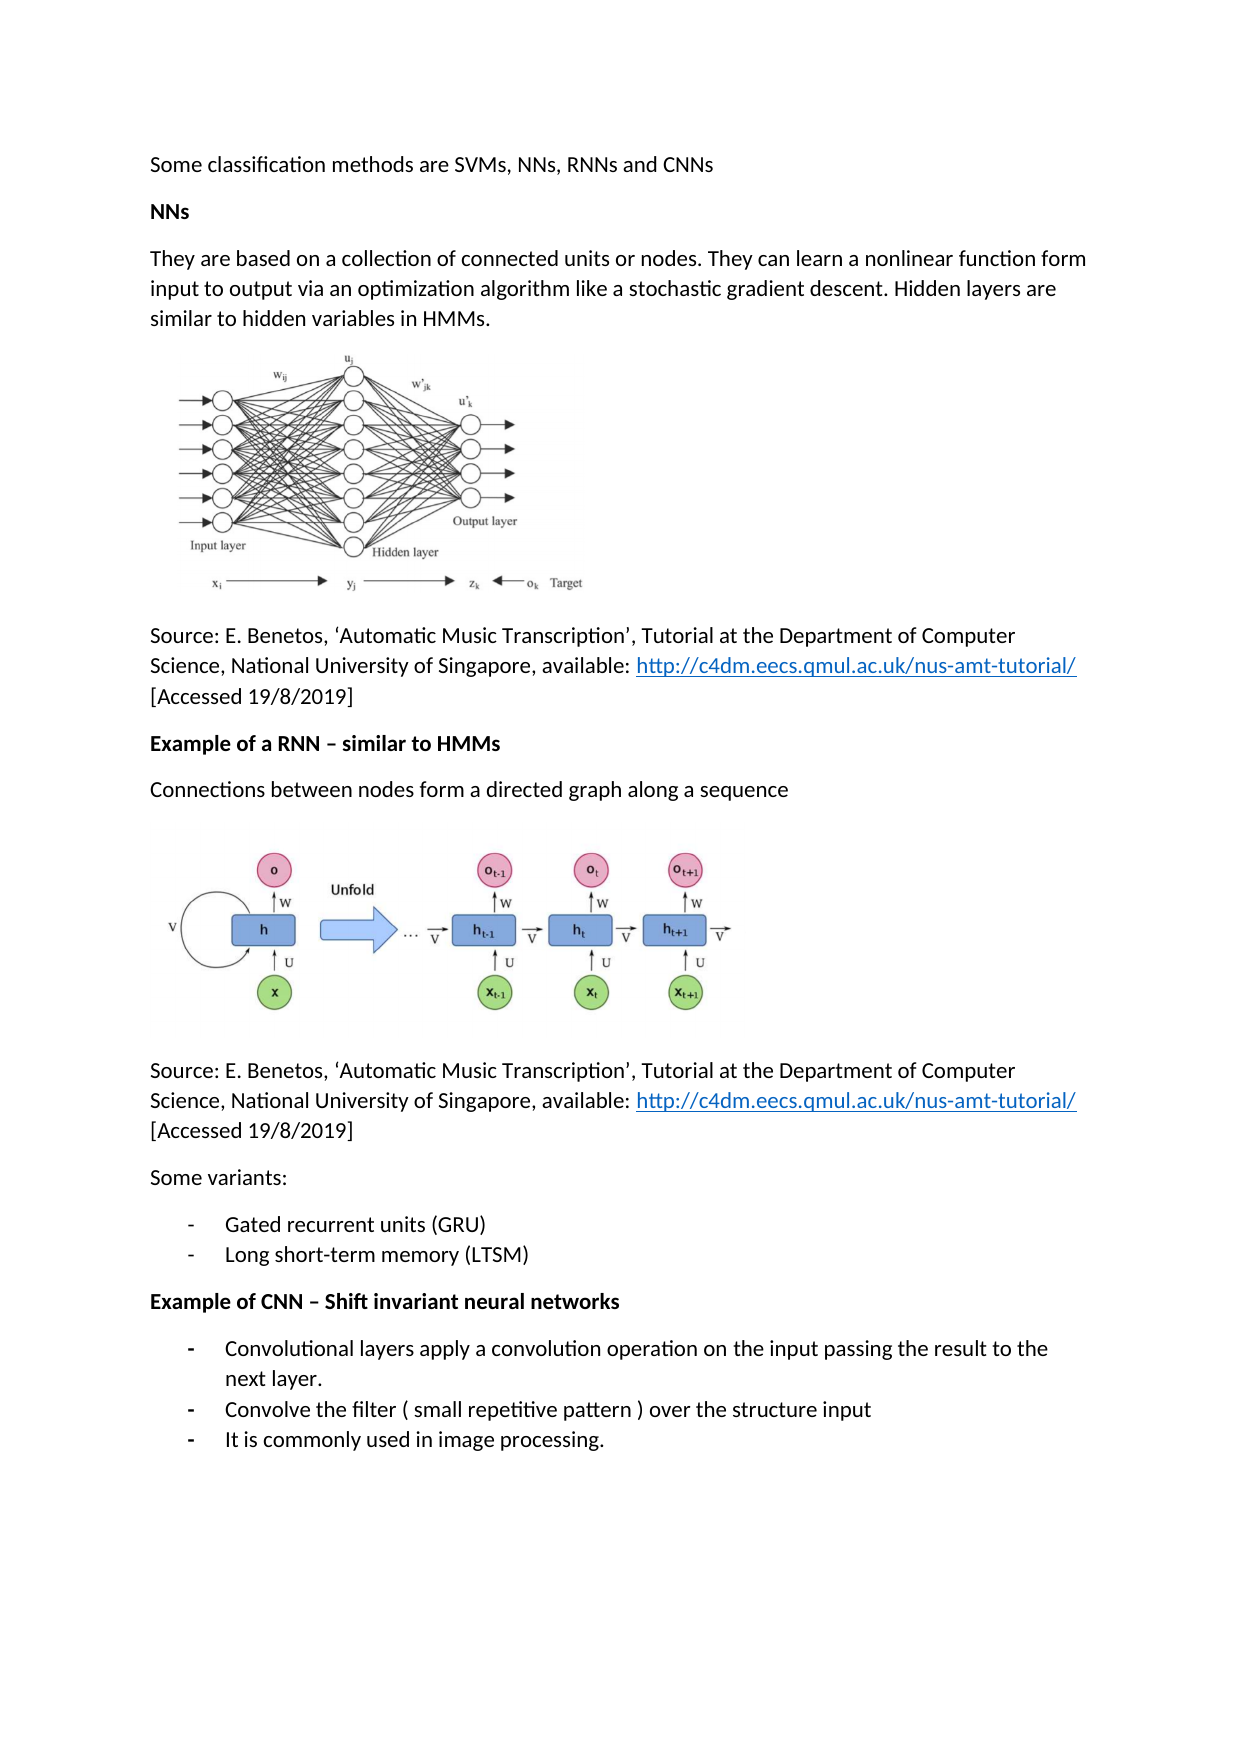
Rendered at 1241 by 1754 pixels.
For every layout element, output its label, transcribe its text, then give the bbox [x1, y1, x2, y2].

text Source: E. Benetos, ‘Automatic Music Transcription’, Tutorial at the Department of Computer Science, National University of Singapore, available: http://c4dm.eecs.qmul.ac.uk/nus-amt-tutorial/ [Accessed 19/8/2019] [150, 621, 1090, 710]
text NNs [150, 197, 1090, 225]
text Source: E. Benetos, ‘Automatic Music Transcription’, Tutorial at the Department of Computer Science, National University of Singapore, available: http://c4dm.eecs.qmul.ac.uk/nus-amt-tutorial/ [Accessed 19/8/2019] [150, 1056, 1090, 1145]
list Convolve the filter ( small repetitive pattern ) over the structure input [187, 1395, 1090, 1423]
text Example of CNN – Shift invariant neural networks [150, 1287, 1090, 1316]
list It is commonly used in image processing. [187, 1425, 1090, 1453]
list Long short-term memory (LTSM) [187, 1241, 1090, 1269]
text Example of a RNN – similar to HMMs [150, 729, 1090, 757]
text Connections between nodes form a directed graph along a sequence [150, 776, 1090, 803]
list Convolutional layers apply a convolution operation on the input passing the result to the next layer. [187, 1334, 1090, 1393]
picture [150, 822, 746, 1038]
list Gated recurrent units (GRU) [187, 1210, 1090, 1238]
text Some classification methods are SVMs, NNs, RNNs and CNNs [150, 150, 1090, 178]
picture [150, 351, 605, 603]
text They are based on a collection of connected units or nodes. They can learn a nonlinear function form input to output via an optimization algorithm like a stochastic gradient descent. Hidden layers are similar to hidden variables in HMMs. [150, 244, 1090, 332]
text Some variants: [150, 1163, 1090, 1192]
